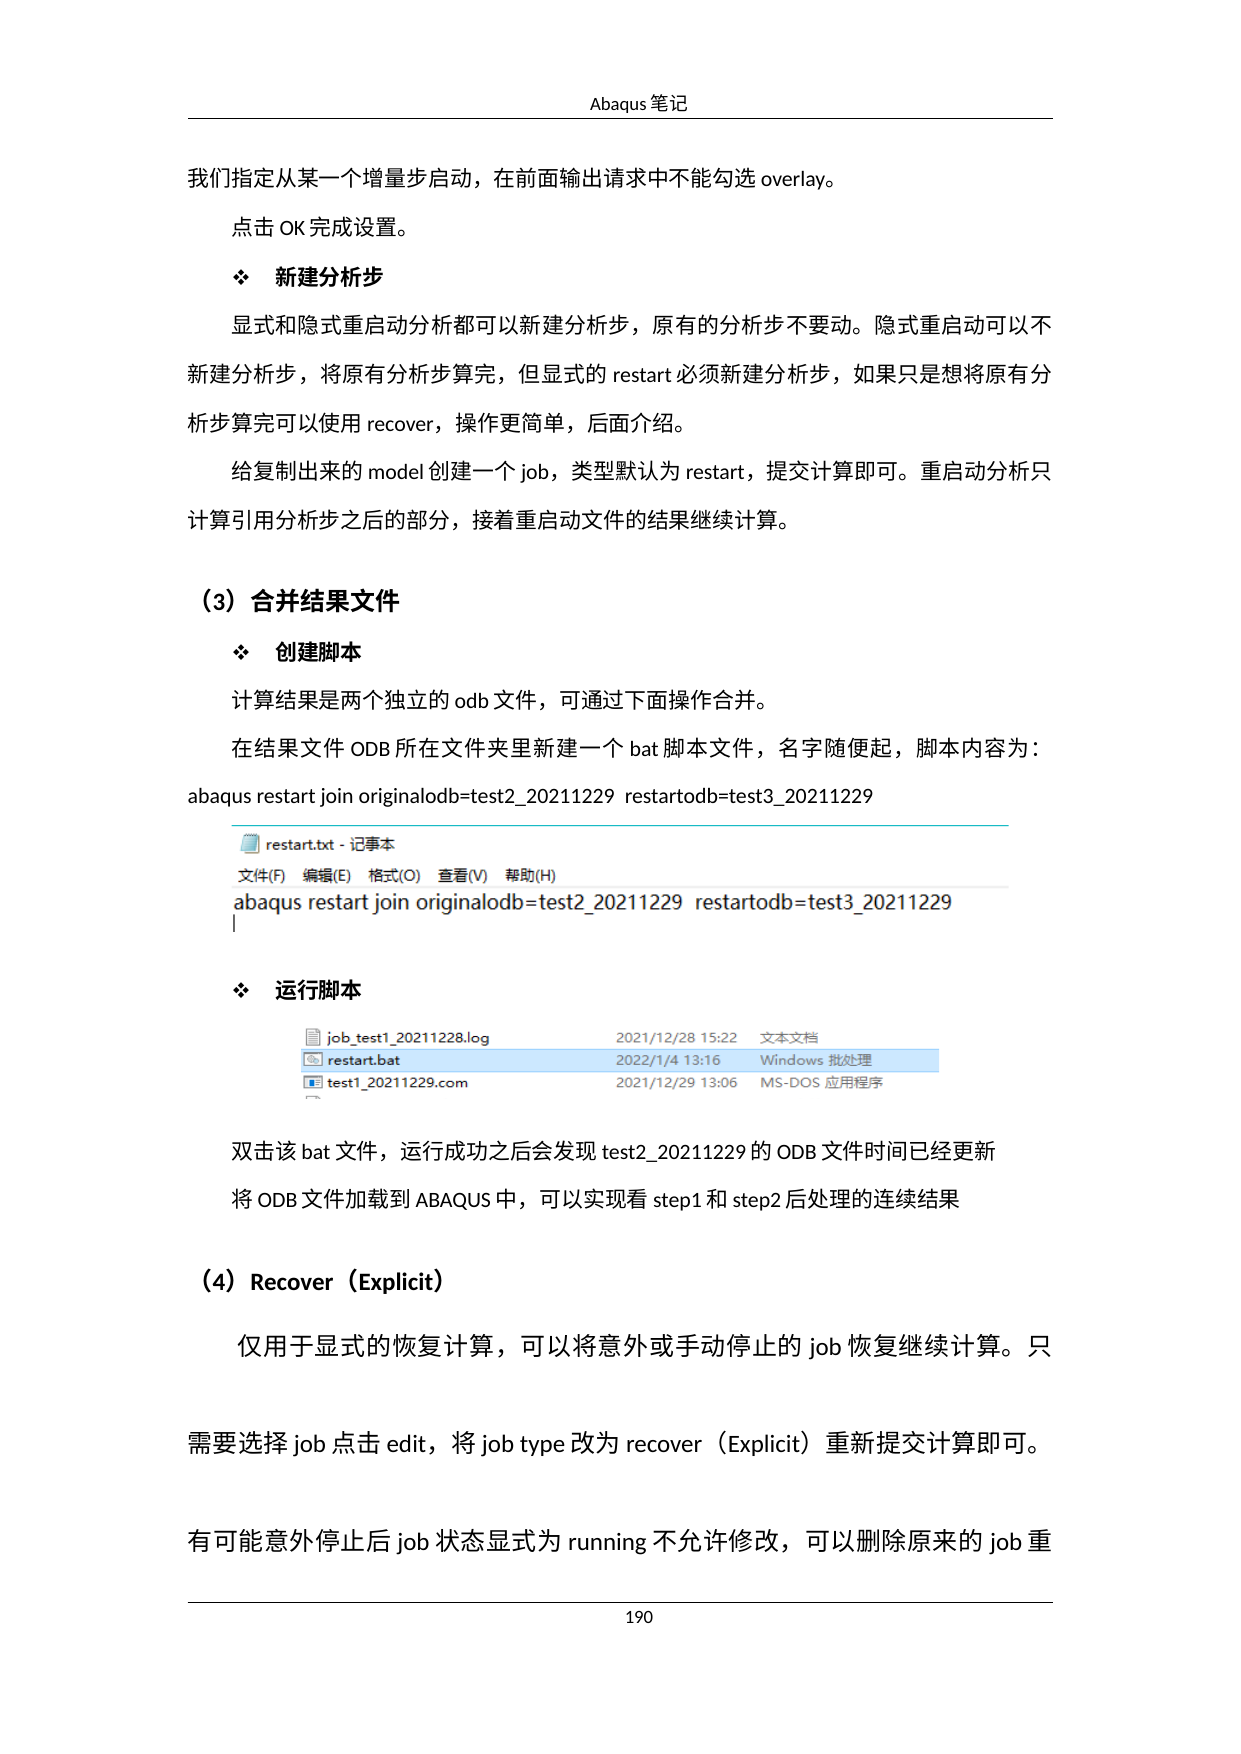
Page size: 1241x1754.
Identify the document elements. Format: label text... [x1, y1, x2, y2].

text 点击OK完成设置。 [187, 209, 1053, 242]
picture [301, 1021, 940, 1099]
text 显式和隐式重启动分析都可以新建分析步，原有的分析步不要动。隐式重启动可以不新建分析步，将原有分析步算完，但显式的restart必须新建分析步，如果只是想将原有分析步算完可以使用recover，操作更简单，后面介绍。 [187, 308, 1053, 438]
text 在结果文件ODB所在文件夹里新建一个bat脚本文件，名字随便起，脚本内容为：abaqus restart join originalodb=test2_20211229 restartodb=test3_20211229 [187, 731, 1053, 812]
subtitle 创建脚本 [231, 634, 1053, 667]
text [187, 161, 1053, 193]
subtitle Recover（Explicit） [187, 1247, 1053, 1312]
picture [231, 825, 1009, 932]
text 双击该bat文件，运行成功之后会发现test2_20211229的ODB文件时间已经更新 [187, 1134, 1053, 1166]
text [187, 1312, 1053, 1572]
text 给复制出来的model创建一个job，类型默认为restart，提交计算即可。重启动分析只计算引用分析步之后的部分，接着重启动文件的结果继续计算。 [187, 454, 1053, 535]
subtitle 合并结果文件 [187, 567, 1053, 632]
subtitle 新建分析步 [231, 259, 1053, 292]
subtitle 运行脚本 [231, 973, 1053, 1005]
text 计算结果是两个独立的odb文件，可通过下面操作合并。 [187, 682, 1053, 715]
text 将ODB文件加载到ABAQUS中，可以实现看step1和step2后处理的连续结果 [187, 1182, 1053, 1214]
